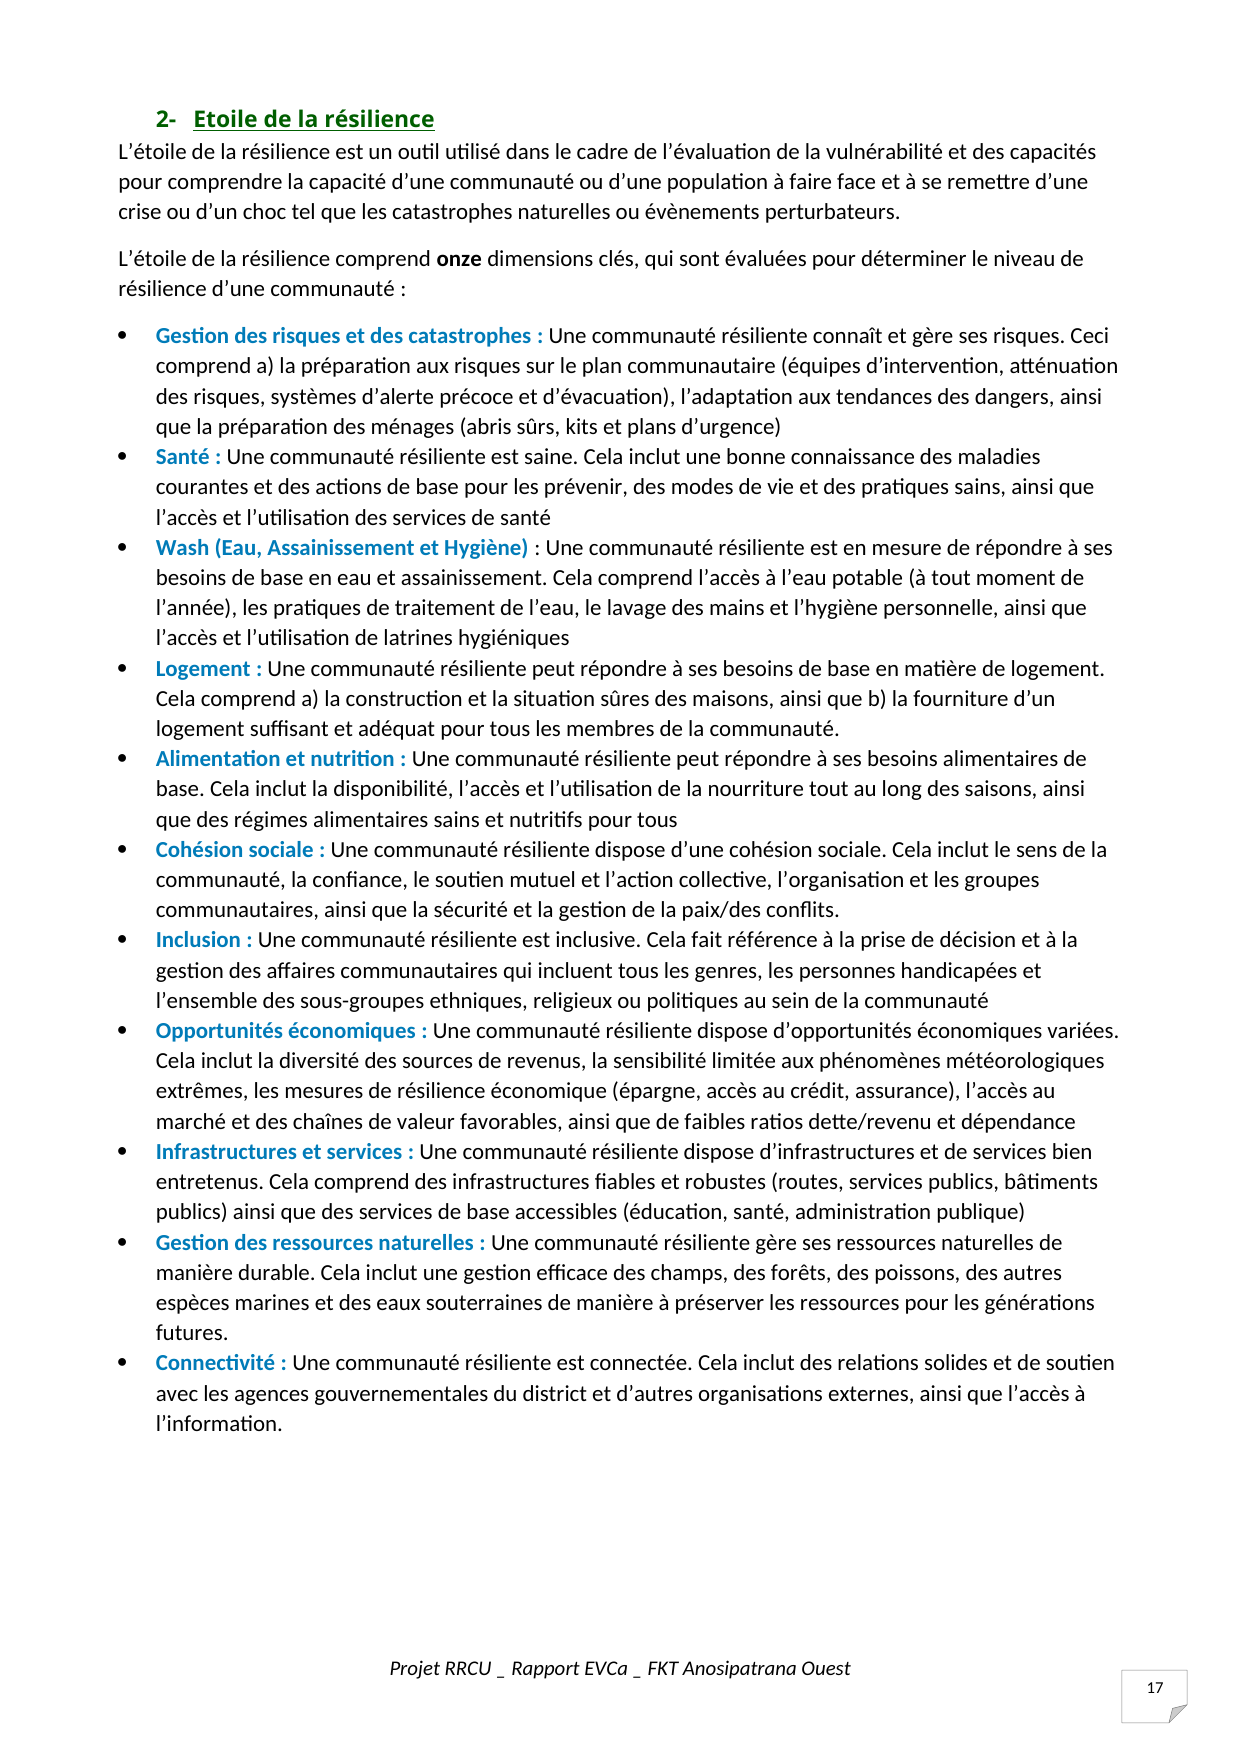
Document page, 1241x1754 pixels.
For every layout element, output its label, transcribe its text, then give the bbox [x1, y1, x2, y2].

list Infrastructures et services : Une communauté résiliente dispose d’infrastructures et de services bien entretenus. Cela comprend des infrastructures fiables et robustes (routes, services publics, bâtiments publics) ainsi que des services de base accessibles (éducation, santé, administration publique) [118, 1137, 1122, 1226]
list Gestion des risques et des catastrophes : Une communauté résiliente connaît et gère ses risques. Ceci comprend a) la préparation aux risques sur le plan communautaire (équipes d’intervention, atténuation des risques, systèmes d’alerte précoce et d’évacuation), l’adaptation aux tendances des dangers, ainsi que la préparation des ménages (abris sûrs, kits et plans d’urgence) [118, 321, 1122, 440]
text L’étoile de la résilience comprend onze dimensions clés, qui sont évaluées pour déterminer le niveau de résilience d’une communauté : [118, 244, 1122, 303]
text L’étoile de la résilience est un outil utilisé dans le cadre de l’évaluation de la vulnérabilité et des capacités pour comprendre la capacité d’une communauté ou d’une population à faire face et à se remettre d’une crise ou d’un choc tel que les catastrophes naturelles ou évènements perturbateurs. [118, 137, 1122, 226]
list Connectivité : Une communauté résiliente est connectée. Cela inclut des relations solides et de soutien avec les agences gouvernementales du district et d’autres organisations externes, ainsi que l’accès à l’information. [118, 1348, 1122, 1437]
list Santé : Une communauté résiliente est saine. Cela inclut une bonne connaissance des maladies courantes et des actions de base pour les prévenir, des modes de vie et des pratiques sains, ainsi que l’accès et l’utilisation des services de santé [118, 442, 1122, 531]
list Cohésion sociale : Une communauté résiliente dispose d’une cohésion sociale. Cela inclut le sens de la communauté, la confiance, le soutien mutuel et l’action collective, l’organisation et les groupes communautaires, ainsi que la sécurité et la gestion de la paix/des conflits. [118, 835, 1122, 923]
list Logement : Une communauté résiliente peut répondre à ses besoins de base en matière de logement. Cela comprend a) la construction et la situation sûres des maisons, ainsi que b) la fourniture d’un logement suffisant et adéquat pour tous les membres de la communauté. [118, 654, 1122, 742]
list Alimentation et nutrition : Une communauté résiliente peut répondre à ses besoins alimentaires de base. Cela inclut la disponibilité, l’accès et l’utilisation de la nourriture tout au long des saisons, ainsi que des régimes alimentaires sains et nutritifs pour tous [118, 744, 1122, 833]
list Opportunités économiques : Une communauté résiliente dispose d’opportunités économiques variées. Cela inclut la diversité des sources de revenus, la sensibilité limitée aux phénomènes météorologiques extrêmes, les mesures de résilience économique (épargne, accès au crédit, assurance), l’accès au marché et des chaînes de valeur favorables, ainsi que de faibles ratios dette/revenu et dépendance [118, 1016, 1122, 1135]
list Wash (Eau, Assainissement et Hygiène) : Une communauté résiliente est en mesure de répondre à ses besoins de base en eau et assainissement. Cela comprend l’accès à l’eau potable (à tout moment de l’année), les pratiques de traitement de l’eau, le lavage des mains et l’hygiène personnelle, ainsi que l’accès et l’utilisation de latrines hygiéniques [118, 533, 1122, 652]
list Inclusion : Une communauté résiliente est inclusive. Cela fait référence à la prise de décision et à la gestion des affaires communautaires qui incluent tous les genres, les personnes handicapées et l’ensemble des sous-groupes ethniques, religieux ou politiques au sein de la communauté [118, 926, 1122, 1014]
list Gestion des ressources naturelles : Une communauté résiliente gère ses ressources naturelles de manière durable. Cela inclut une gestion efficace des champs, des forêts, des poissons, des autres espèces marines et des eaux souterraines de manière à préserver les ressources pour les générations futures. [118, 1228, 1122, 1346]
subtitle Etoile de la résilience [156, 103, 1122, 134]
